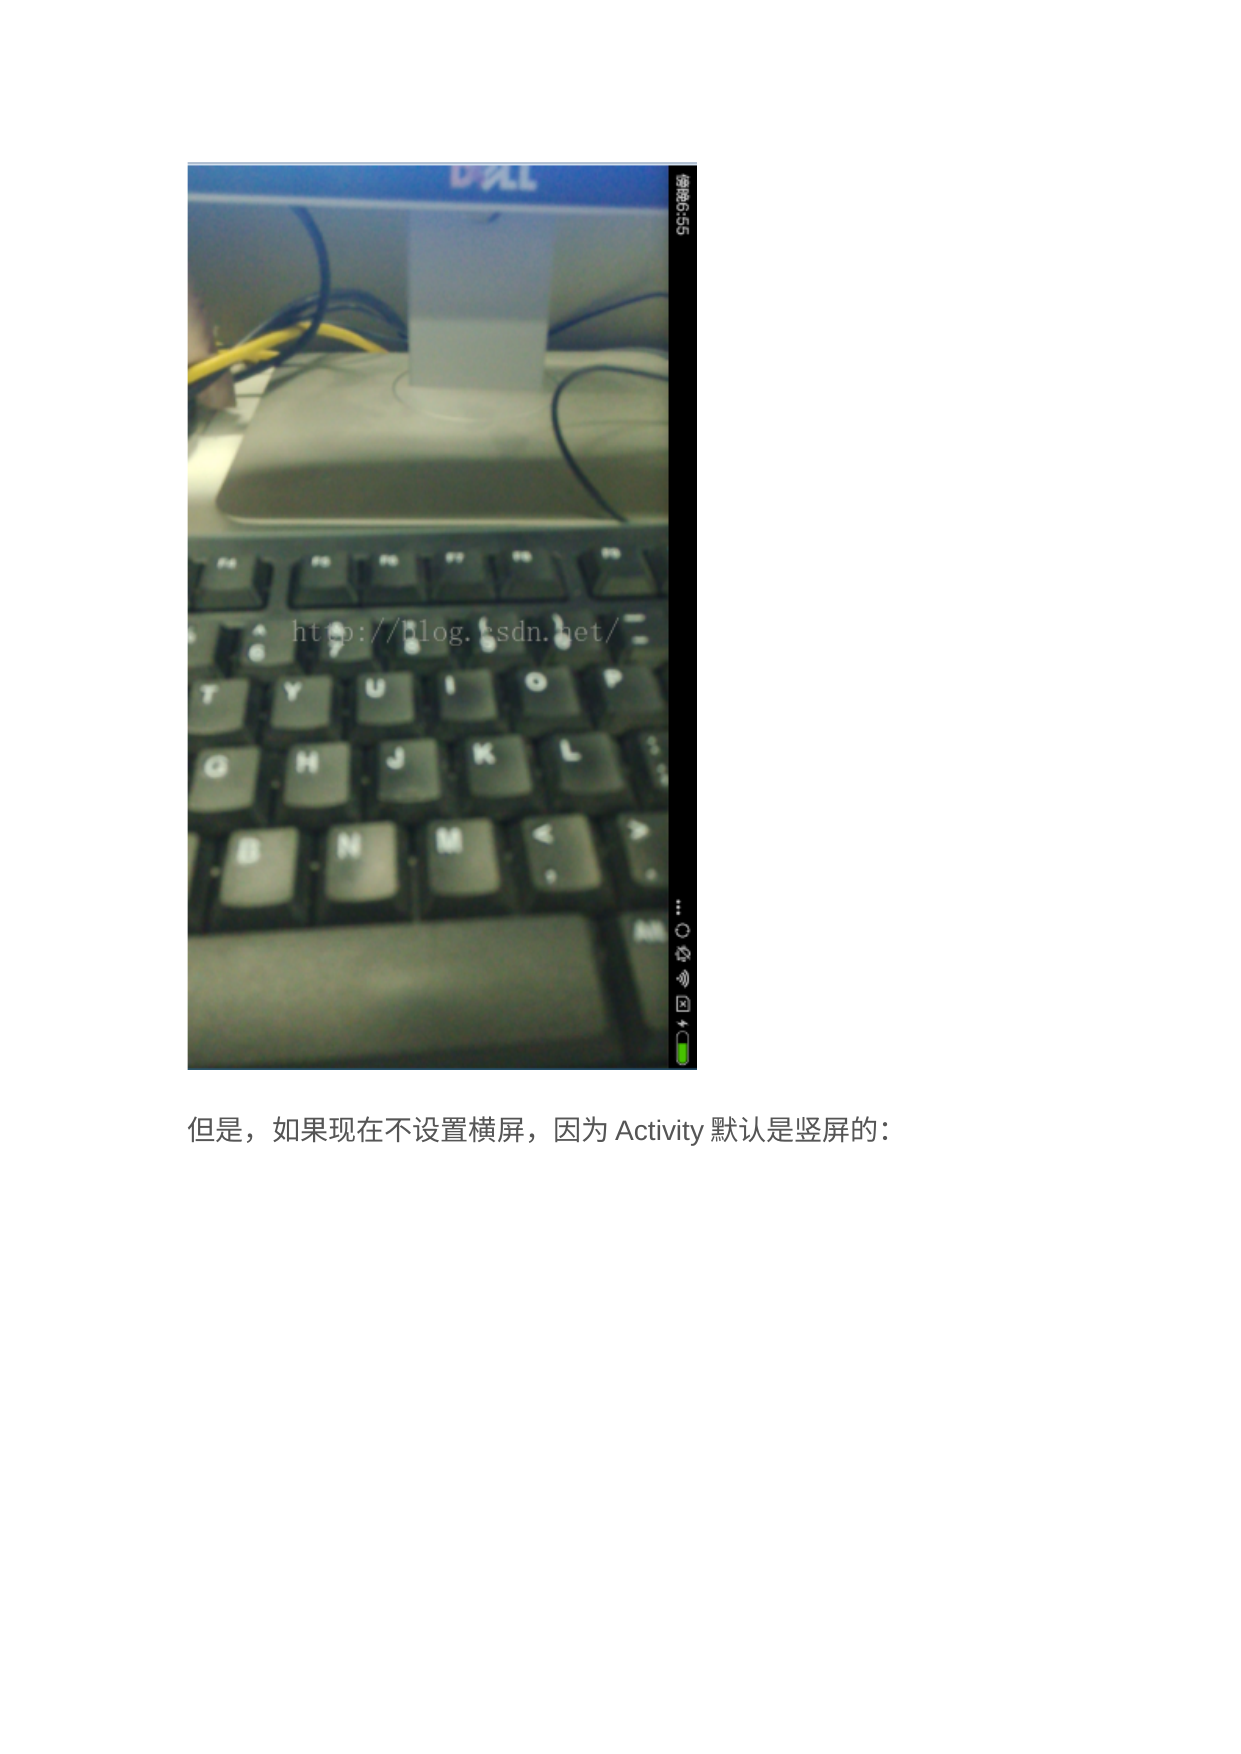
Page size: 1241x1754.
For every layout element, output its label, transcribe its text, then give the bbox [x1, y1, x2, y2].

picture [187, 162, 697, 1070]
text 但是，如果现在不设置横屏，因为Activity默认是竖屏的： [187, 1095, 1053, 1160]
